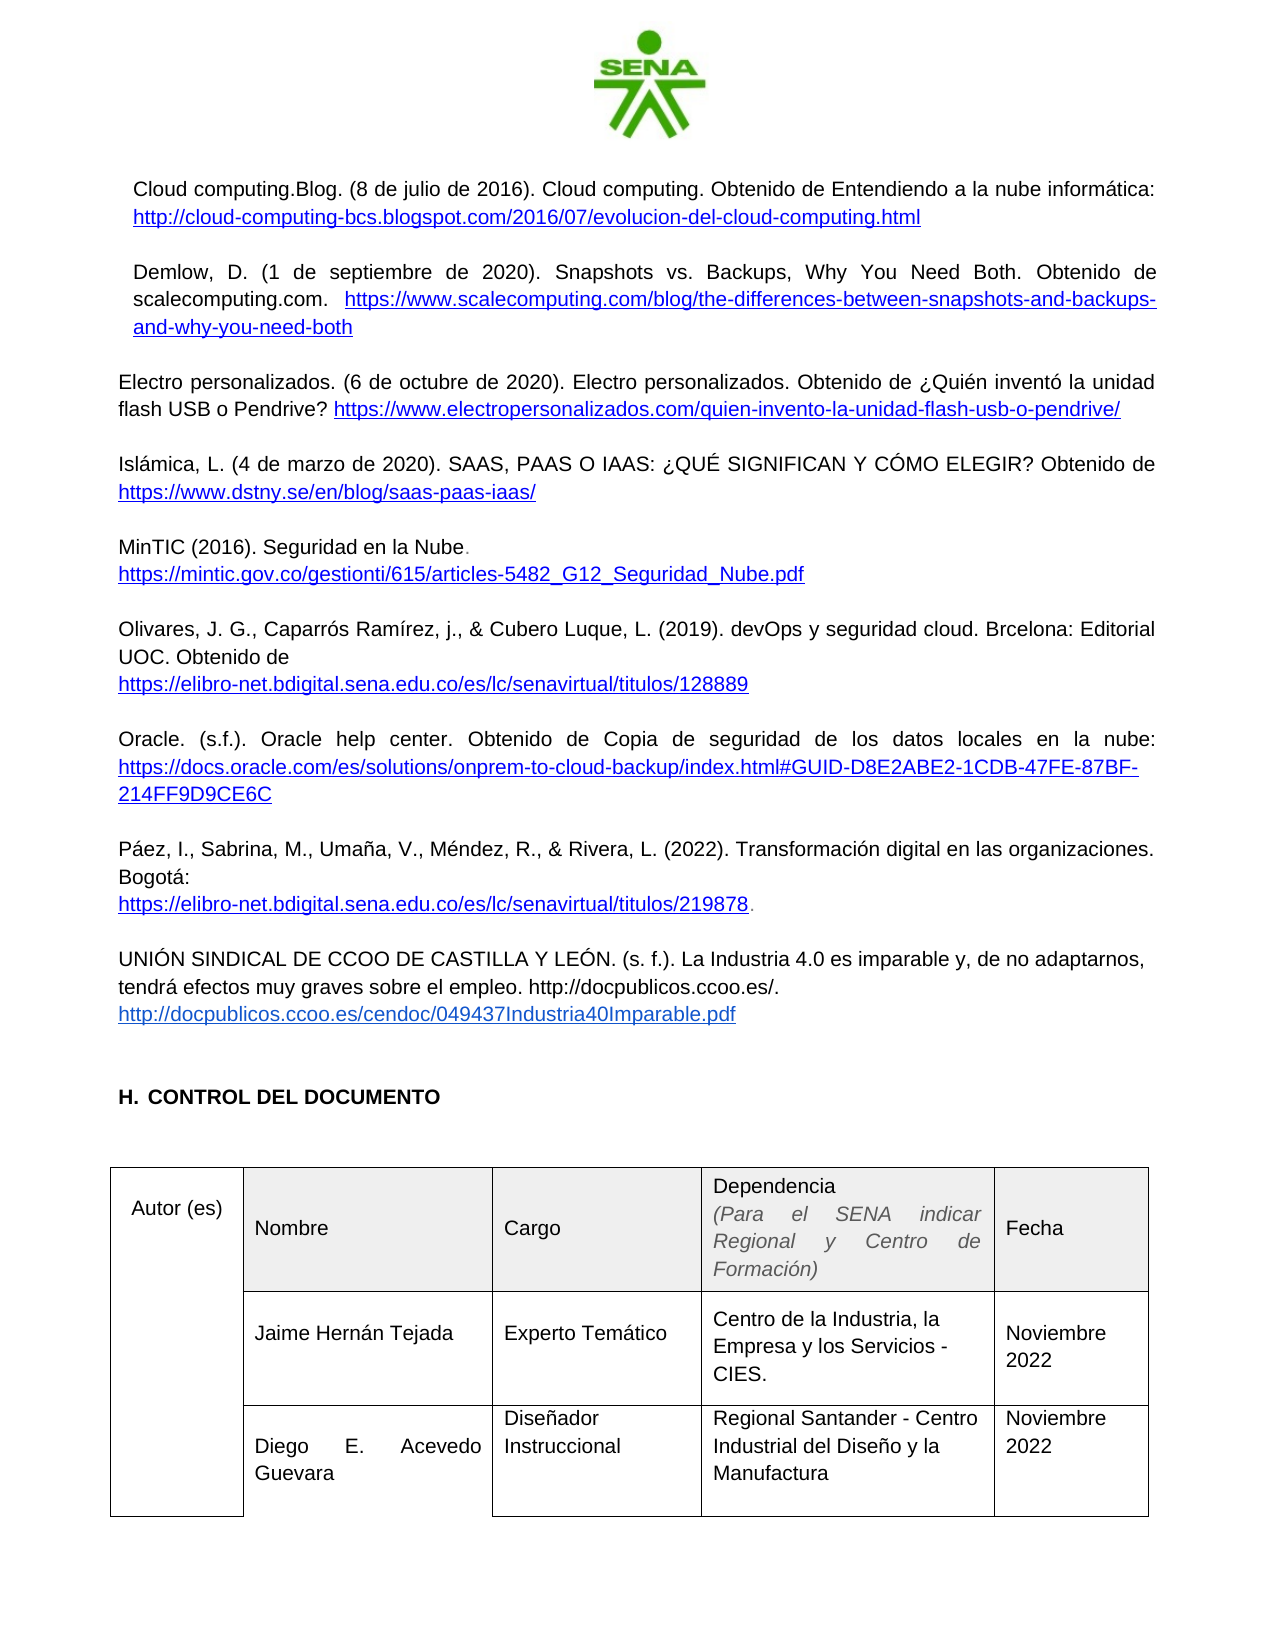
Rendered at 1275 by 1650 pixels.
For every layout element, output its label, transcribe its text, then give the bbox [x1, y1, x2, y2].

table_cell Regional Santander - Centro Industrial del Diseño y la Manufactura [702, 1406, 994, 1516]
table_cell Jaime Hernán Tejada [244, 1292, 492, 1405]
table_header Nombre [244, 1168, 492, 1291]
table_cell Noviembre 2022 [995, 1292, 1148, 1405]
table_header Dependencia (Para el SENA indicar Regional y Centro de Formación) [702, 1168, 994, 1291]
picture [593, 21, 712, 147]
table_cell Noviembre 2022 [995, 1406, 1148, 1516]
table_cell Diseñador Instruccional [493, 1406, 701, 1516]
list CONTROL DEL DOCUMENTO [118, 1085, 1157, 1109]
table_cell Centro de la Industria, la Empresa y los Servicios - CIES. [702, 1292, 994, 1405]
text Oracle. (s.f.). Oracle help center. Obtenido de Copia de seguridad de los datos locales en la nube: https://docs.oracle.com/es/solutions/onprem-to-cloud-backup/index.html#GUID-D8E2ABE2-1CDB-47FE-87BF-214FF9D9CE6C [118, 727, 1157, 806]
table_cell Diego E. Acevedo Guevara [244, 1406, 492, 1516]
table_header Autor (es) [111, 1168, 243, 1516]
text Demlow, D. (1 de septiembre de 2020). Snapshots vs. Backups, Why You Need Both. Obtenido de scalecomputing.com. https://www.scalecomputing.com/blog/the-differences-between-snapshots-and-backups-and-why-you-need-both [133, 260, 1157, 339]
text Olivares, J. G., Caparrós Ramírez, j., & Cubero Luque, L. (2019). devOps y seguridad cloud. Brcelona: Editorial UOC. Obtenido de [118, 617, 1157, 669]
text https://elibro-net.bdigital.sena.edu.co/es/lc/senavirtual/titulos/128889 [118, 672, 1157, 696]
text https://mintic.gov.co/gestionti/615/articles-5482_G12_Seguridad_Nube.pdf [118, 562, 1157, 586]
table_cell Experto Temático [493, 1292, 701, 1405]
text Páez, I., Sabrina, M., Umaña, V., Méndez, R., & Rivera, L. (2022). Transformación digital en las organizaciones. Bogotá: [118, 837, 1157, 889]
text MinTIC (2016). Seguridad en la Nube. [118, 535, 1157, 559]
text https://elibro-net.bdigital.sena.edu.co/es/lc/senavirtual/titulos/219878. [118, 892, 1157, 916]
table_header Fecha [995, 1168, 1148, 1291]
text Cloud computing.Blog. (8 de julio de 2016). Cloud computing. Obtenido de Entendiendo a la nube informática: http://cloud-computing-bcs.blogspot.com/2016/07/evolucion-del-cloud-computing.html [133, 177, 1157, 229]
text UNIÓN SINDICAL DE CCOO DE CASTILLA Y LEÓN. (s. f.). La Industria 4.0 es imparable y, de no adaptarnos, tendrá efectos muy graves sobre el empleo. http://docpublicos.ccoo.es/. http://docpublicos.ccoo.es/cendoc/049437Industria40Imparable.pdf [118, 947, 1157, 1026]
text Islámica, L. (4 de marzo de 2020). SAAS, PAAS O IAAS: ¿QUÉ SIGNIFICAN Y CÓMO ELEGIR? Obtenido de https://www.dstny.se/en/blog/saas-paas-iaas/ [118, 452, 1157, 504]
table_header Cargo [493, 1168, 701, 1291]
text Electro personalizados. (6 de octubre de 2020). Electro personalizados. Obtenido de ¿Quién inventó la unidad flash USB o Pendrive? https://www.electropersonalizados.com/quien-invento-la-unidad-flash-usb-o-pendrive/ [118, 370, 1157, 421]
